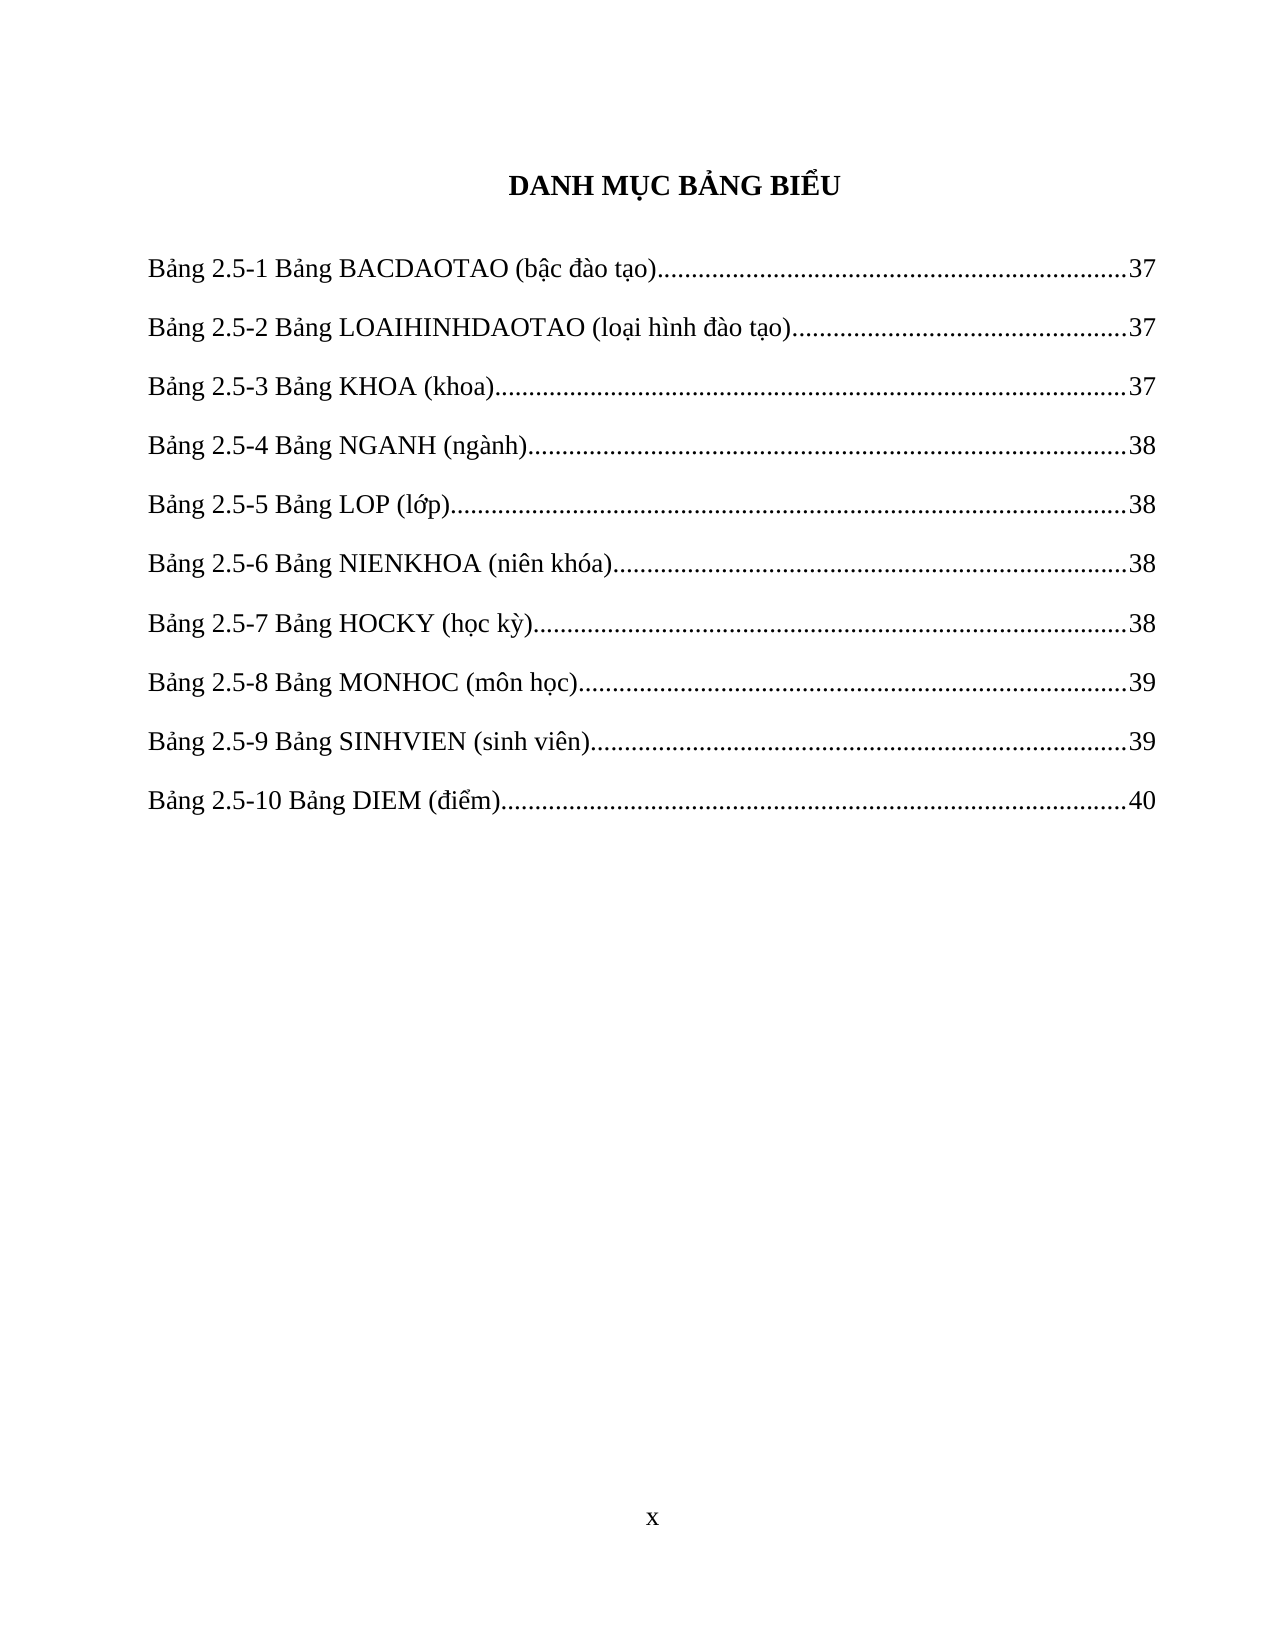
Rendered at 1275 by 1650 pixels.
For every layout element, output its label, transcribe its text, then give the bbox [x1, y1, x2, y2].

text Bảng 2.5-7 Bảng HOCKY (học kỳ) 38 [148, 607, 1157, 638]
text Bảng 2.5-3 Bảng KHOA (khoa) 37 [148, 370, 1157, 401]
text Bảng 2.5-5 Bảng LOP (lớp) 38 [148, 488, 1157, 519]
text Bảng 2.5-9 Bảng SINHVIEN (sinh viên) 39 [148, 725, 1157, 756]
text Bảng 2.5-4 Bảng NGANH (ngành) 38 [148, 429, 1157, 460]
text Bảng 2.5-2 Bảng LOAIHINHDAOTAO (loại hình đào tạo) 37 [148, 311, 1157, 342]
subtitle DANH MỤC BẢNG BIỂU [193, 168, 1157, 202]
text Bảng 2.5-6 Bảng NIENKHOA (niên khóa) 38 [148, 547, 1157, 579]
text Bảng 2.5-1 Bảng BACDAOTAO (bậc đào tạo) 37 [148, 252, 1157, 283]
text Bảng 2.5-10 Bảng DIEM (điểm) 40 [148, 784, 1157, 815]
text Bảng 2.5-8 Bảng MONHOC (môn học) 39 [148, 666, 1157, 697]
